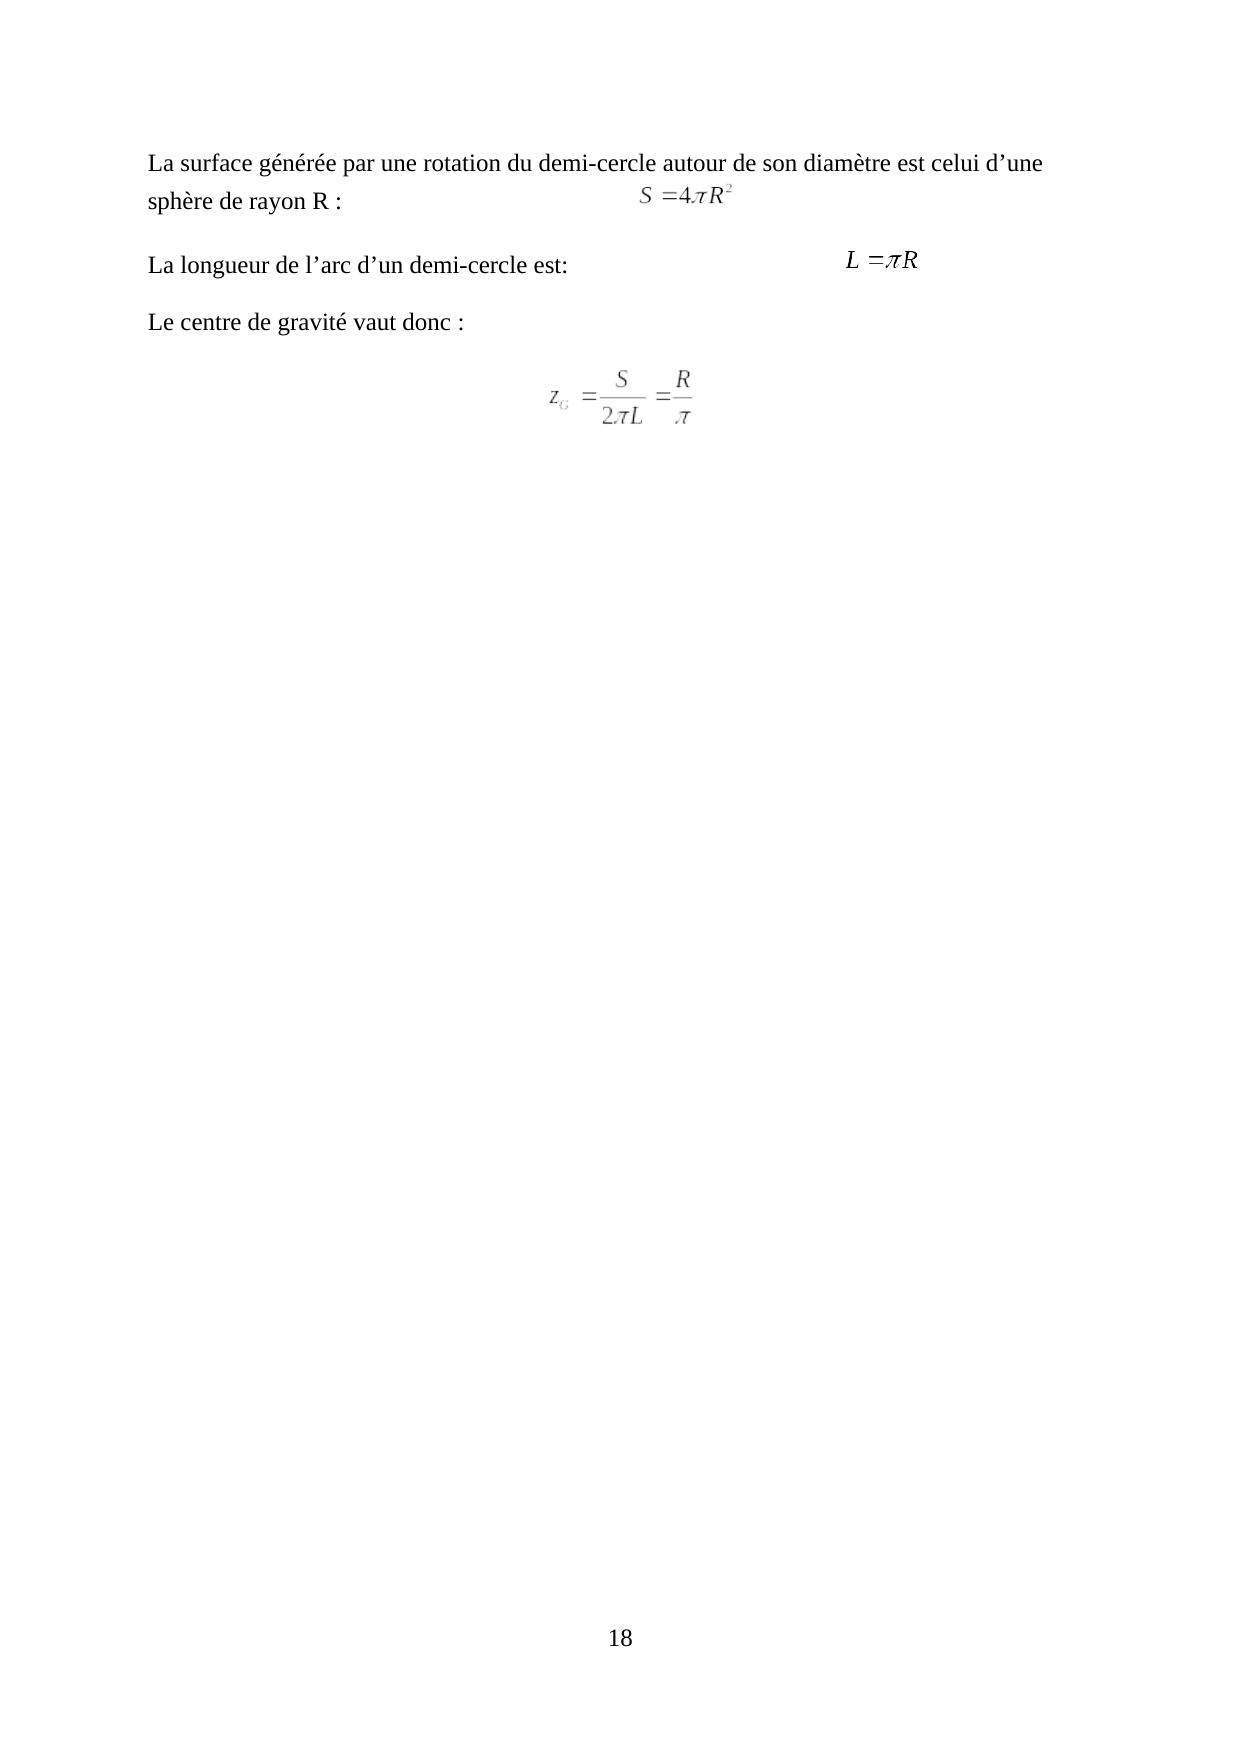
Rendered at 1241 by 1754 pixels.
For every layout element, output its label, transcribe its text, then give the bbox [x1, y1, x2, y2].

text La surface générée par une rotation du demi-cercle autour de son diamètre est celui d’une sphère de rayon R : [148, 148, 1093, 214]
text Le centre de gravité vaut donc : [148, 307, 1093, 336]
text La longueur de l’arc d’un demi-cercle est: [148, 243, 1093, 278]
